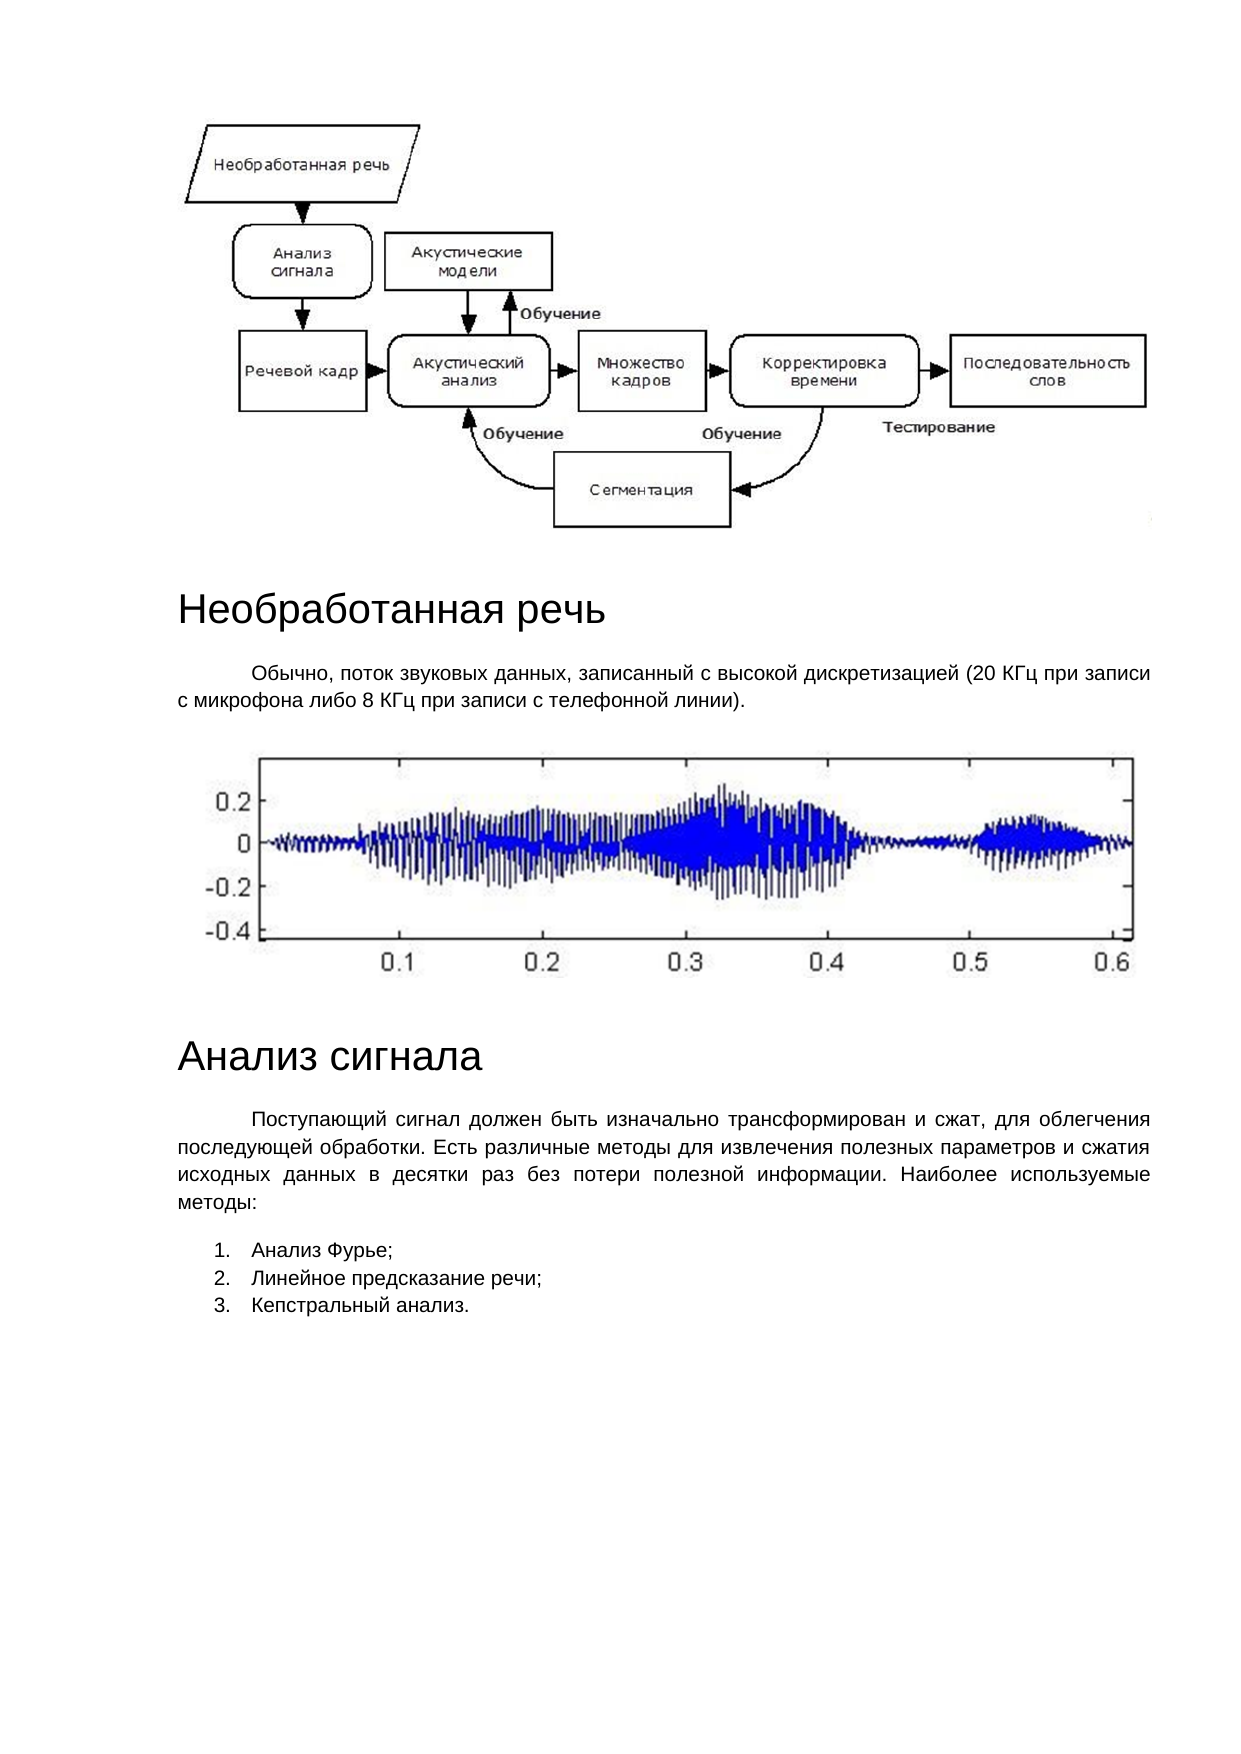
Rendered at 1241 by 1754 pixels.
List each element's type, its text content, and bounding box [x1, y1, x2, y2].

list Кепстральный анализ. [213, 1293, 1152, 1317]
picture [177, 736, 1152, 978]
text Обычно, поток звуковых данных, записанный с высокой дискретизацией (20 КГц при записи с микрофона либо 8 КГц при записи с телефонной линии). [177, 661, 1152, 712]
subtitle Анализ сигнала [177, 1031, 1152, 1079]
text Поступающий сигнал должен быть изначально трансформирован и сжат, для облегчения последующей обработки. Есть различные методы для извлечения полезных параметров и сжатия исходных данных в десятки раз без потери полезной информации. Наиболее используемые методы: [177, 1107, 1152, 1213]
list Линейное предсказание речи; [213, 1265, 1152, 1289]
subtitle Необработанная речь [177, 585, 1152, 633]
picture [177, 118, 1152, 532]
list Анализ Фурье; [213, 1238, 1152, 1262]
